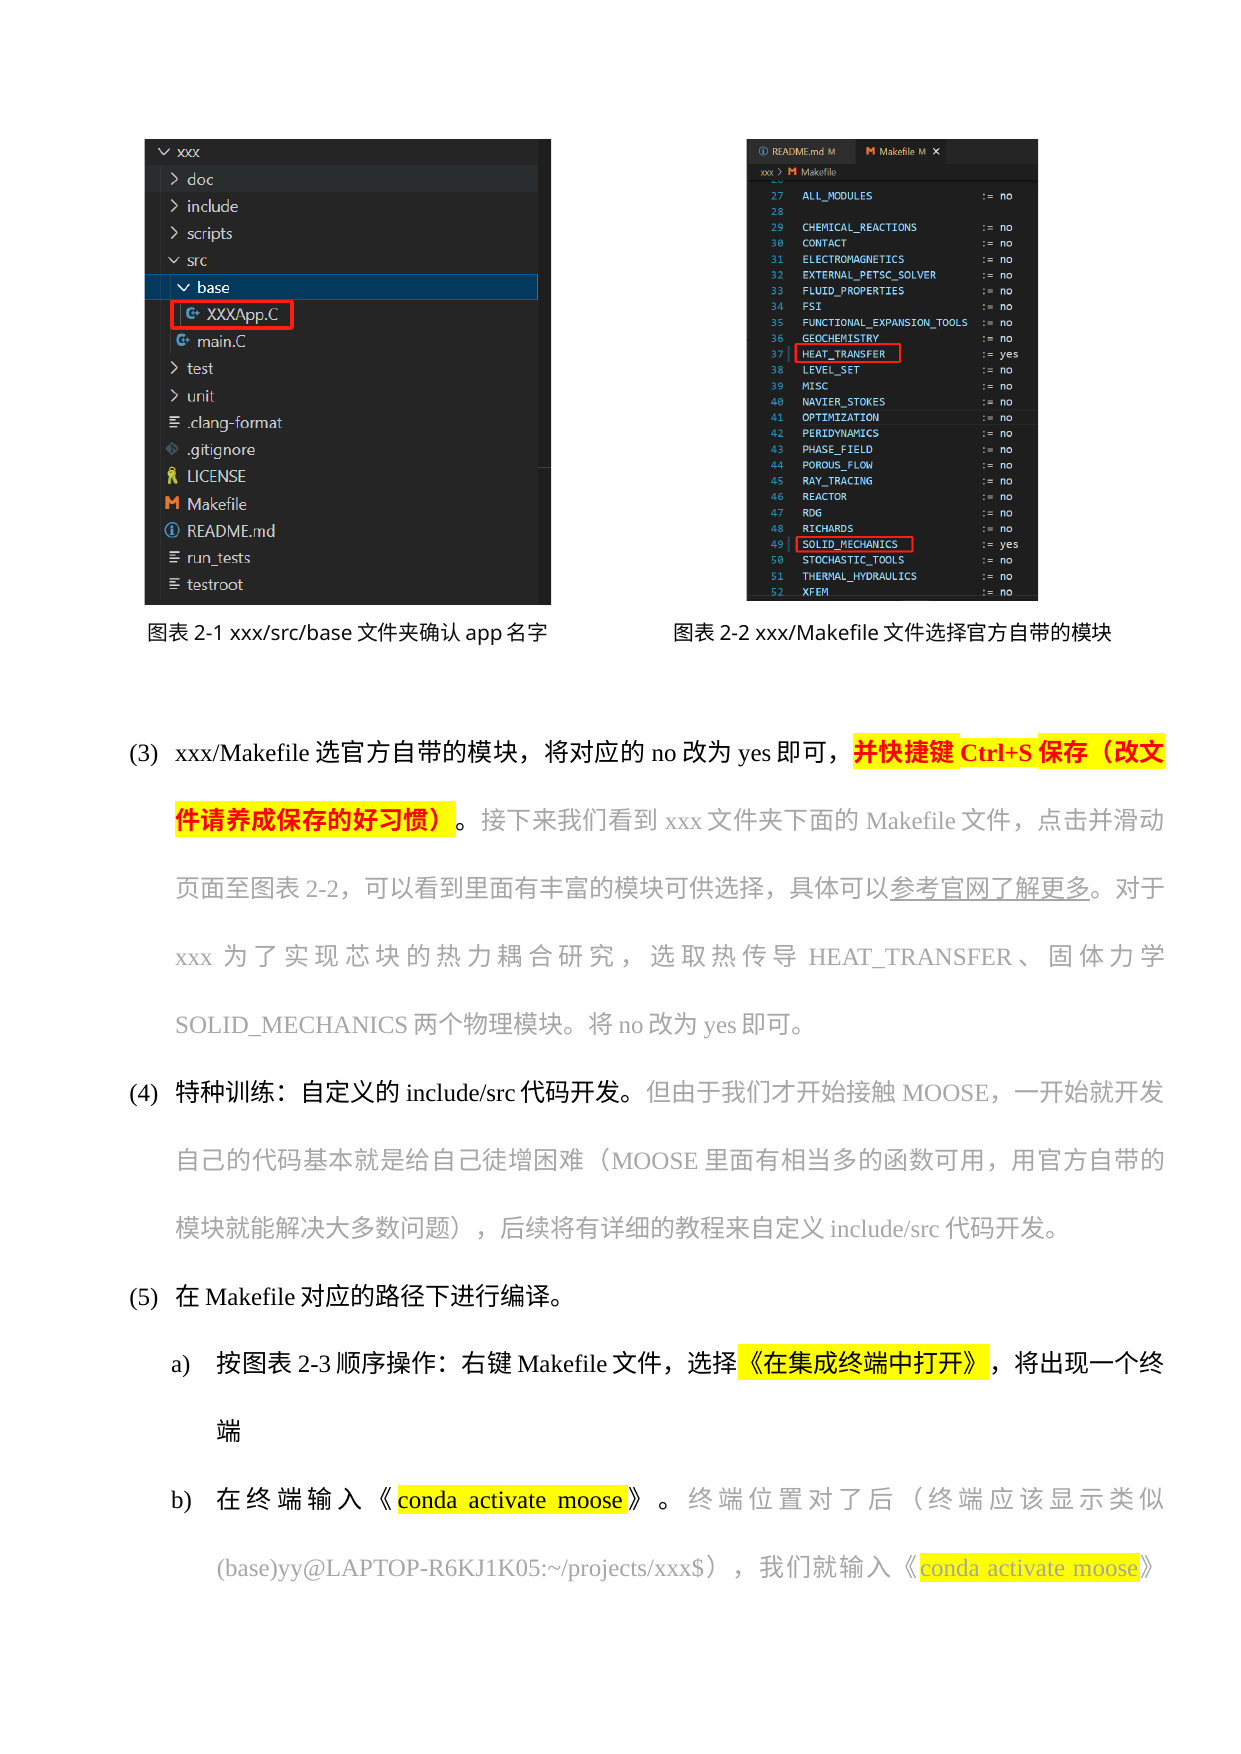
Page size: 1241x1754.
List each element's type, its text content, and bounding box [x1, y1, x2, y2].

list 在Makefile对应的路径下进行编译。 [129, 1260, 1165, 1328]
list 特种训练：自定义的include/src代码开发。但由于我们才开始接触MOOSE，一开始就开发自己的代码基本就是给自己徒增困难（MOOSE里面有相当多的函数可用，用官方自带的模块就能解决大多数问题），后续将有详细的教程来自定义include/src代码开发。 [129, 1056, 1165, 1260]
table_header [76, 140, 620, 615]
list 按图表 2-3顺序操作：右键Makefile文件，选择《在集成终端中打开》，将出现一个终端 [171, 1328, 1165, 1464]
list xxx/Makefile选官方自带的模块，将对应的no改为yes即可，并快捷键Ctrl+S保存（改文件请养成保存的好习惯）。接下来我们看到xxx文件夹下面的Makefile文件，点击并滑动页面至图表 2-2，可以看到里面有丰富的模块可供选择，具体可以参考官网了解更多。对于xxx为了实现芯块的热力耦合研究，选取热传导HEAT_TRANSFER、固体力学SOLID_MECHANICS两个物理模块。将no改为yes即可。 [129, 717, 1165, 1056]
picture [746, 139, 1039, 601]
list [171, 1464, 1165, 1600]
picture [144, 139, 552, 605]
table_cell 图表 2-1 xxx/src/base文件夹确认app名字 [76, 615, 620, 649]
table_header [620, 140, 1165, 615]
table_cell 图表 2-2 xxx/Makefile文件选择官方自带的模块 [620, 615, 1165, 649]
